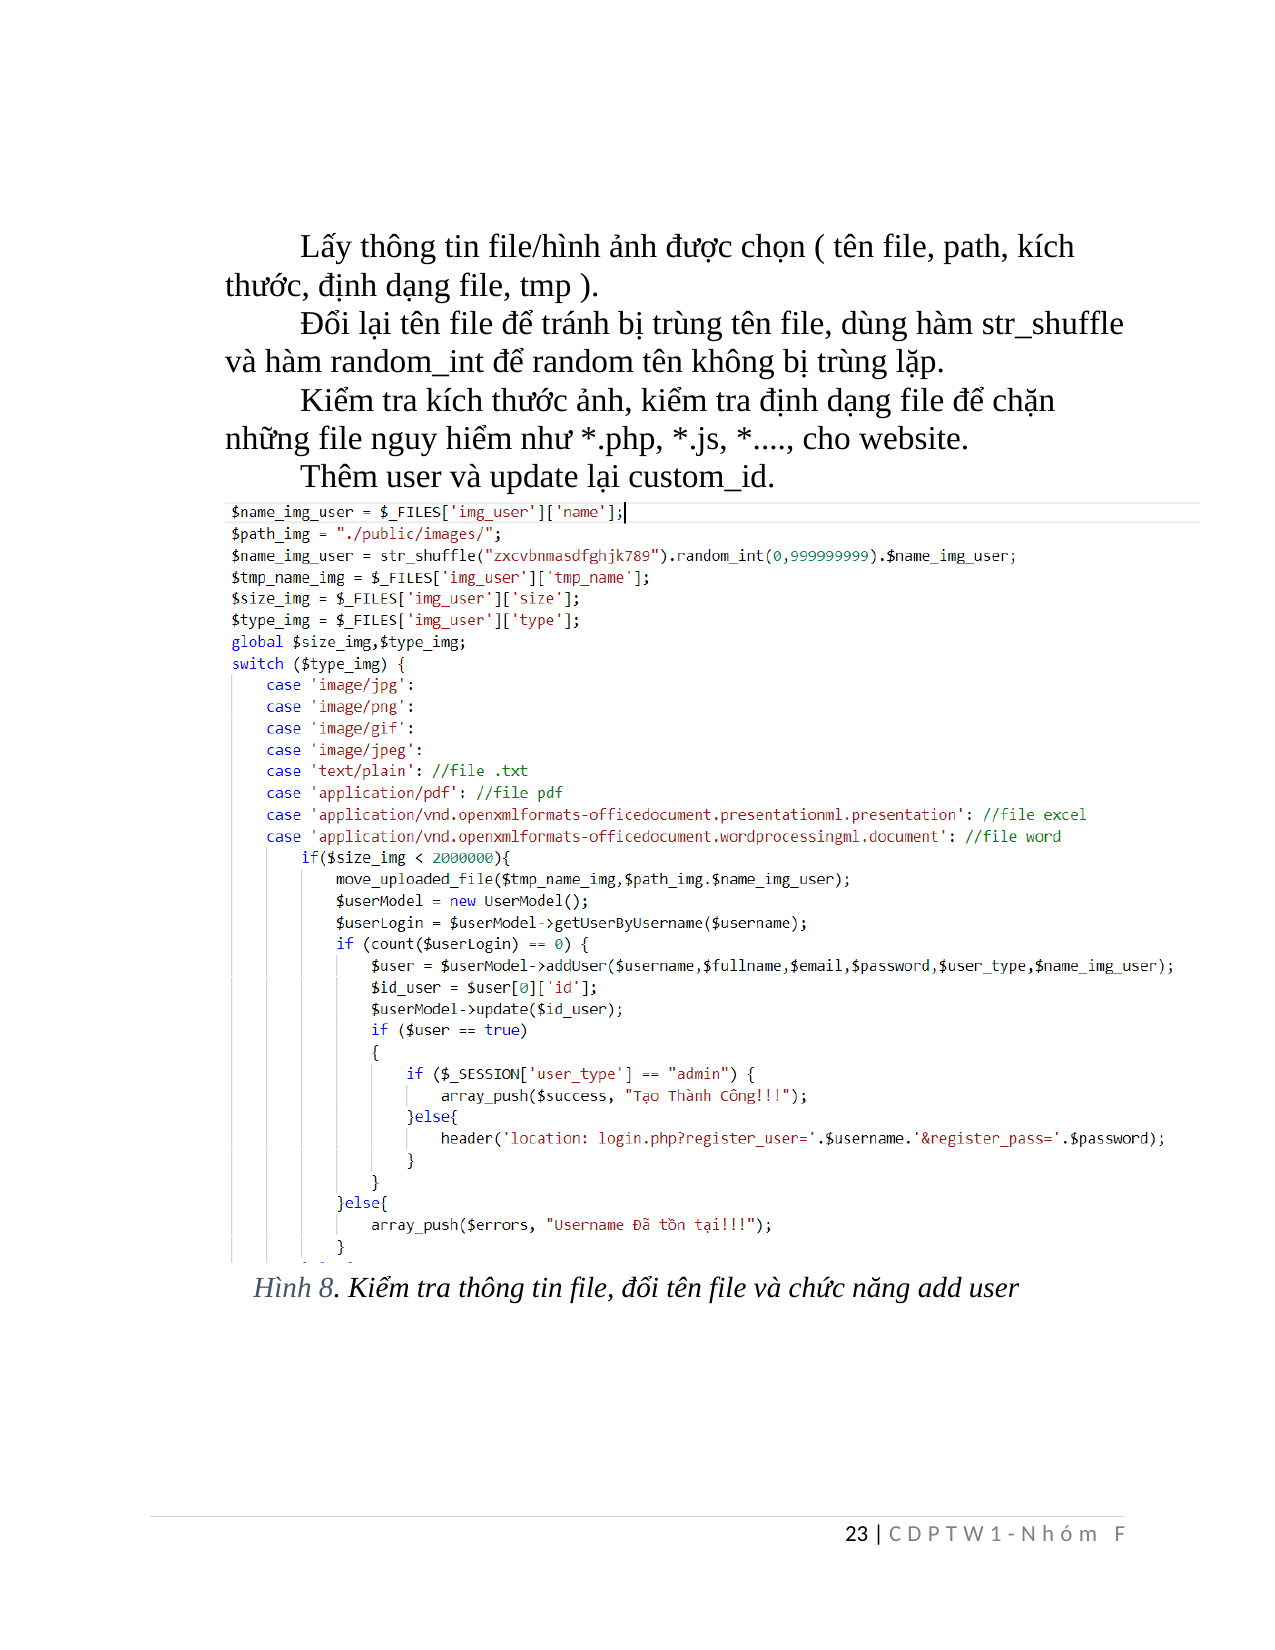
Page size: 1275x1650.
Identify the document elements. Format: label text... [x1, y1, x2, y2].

list Lấy thông tin file/hình ảnh được chọn ( tên file, path, kích thước, định dạng file, tmp ). [225, 227, 1125, 303]
list Thêm user và update lại custom_id. [225, 457, 1125, 495]
list Kiểm tra kích thước ảnh, kiểm tra định dạng file để chặn những file nguy hiểm như *.php, *.js, *...., cho website. [225, 380, 1125, 457]
text Hình 8. Kiểm tra thông tin file, đổi tên file và chức năng add user [150, 1271, 1125, 1304]
picture [225, 495, 1200, 1263]
list Đổi lại tên file để tránh bị trùng tên file, dùng hàm str_shuffle và hàm random_int để random tên không bị trùng lặp. [225, 303, 1125, 380]
